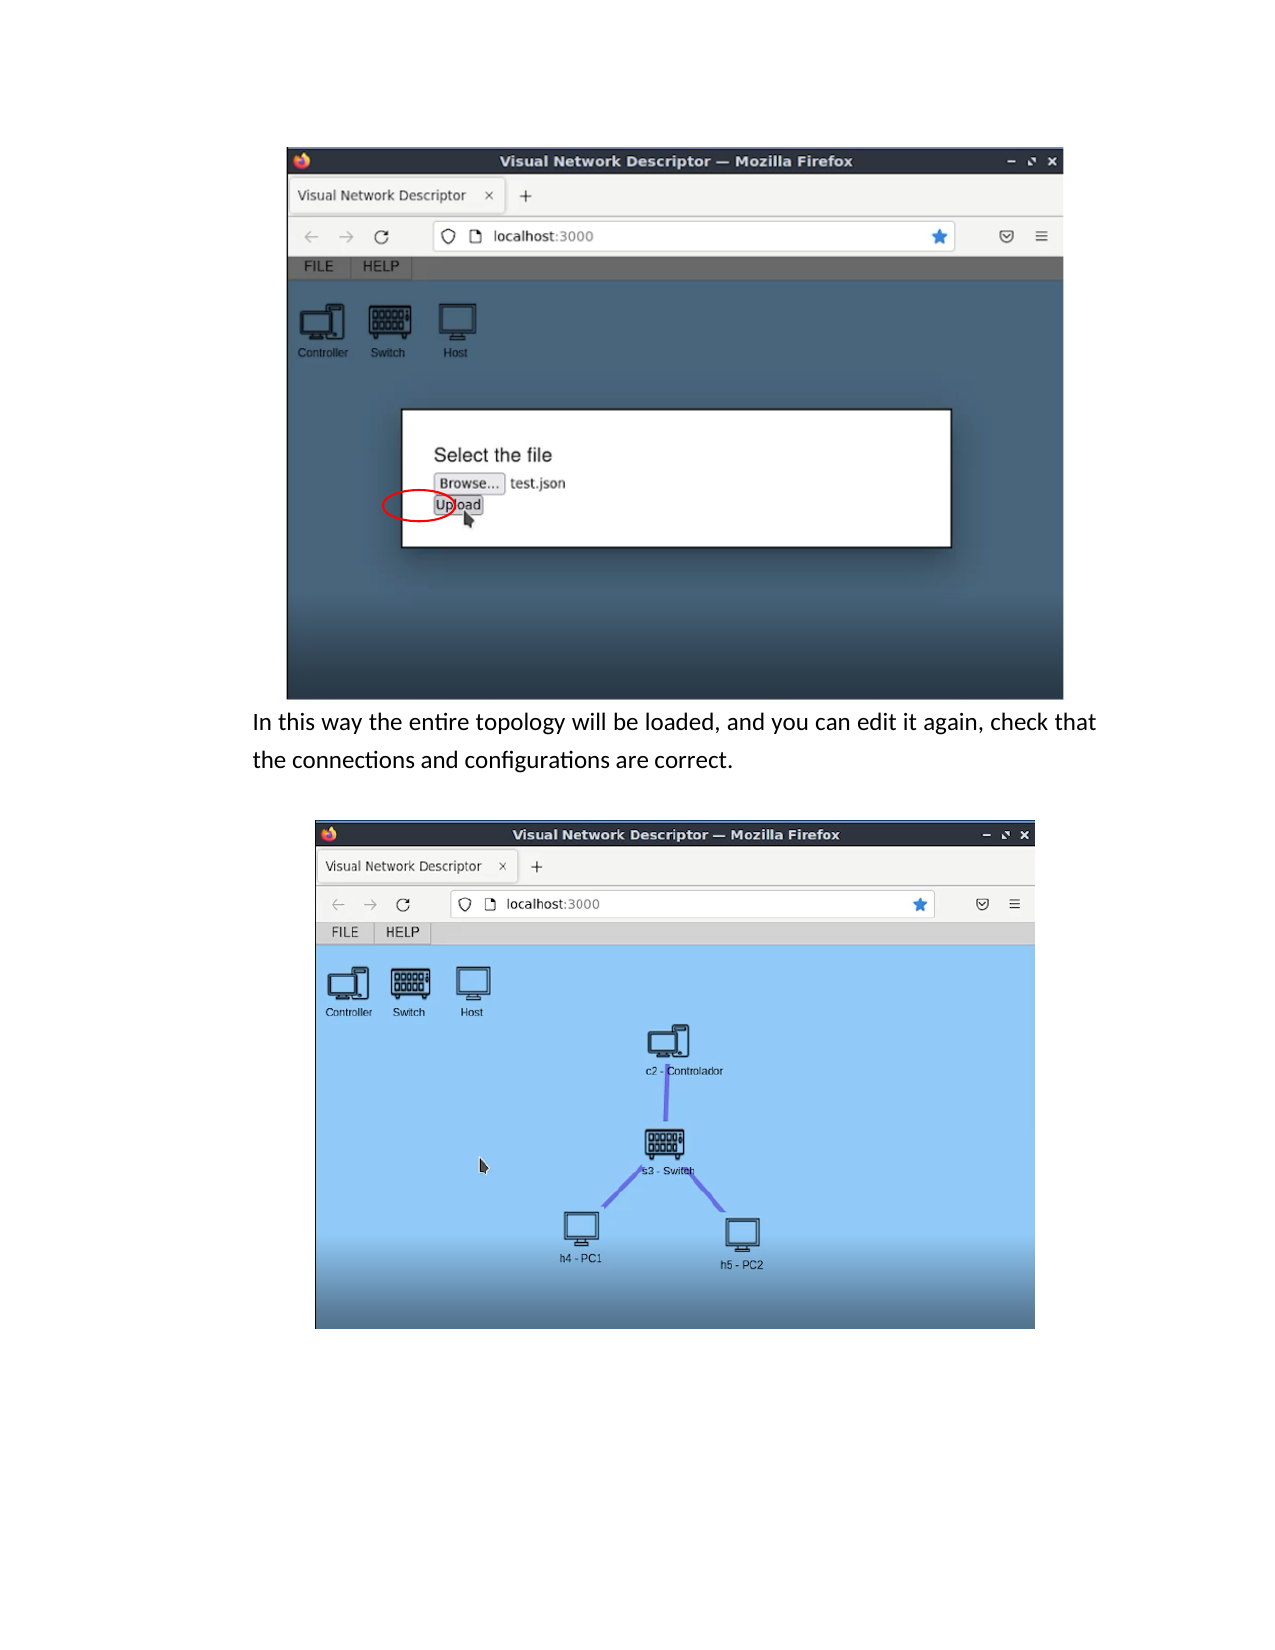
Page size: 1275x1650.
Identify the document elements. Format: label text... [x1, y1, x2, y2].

picture [286, 147, 1064, 700]
picture [315, 820, 1035, 1329]
list In this way the entire topology will be loaded, and you can edit it again, check that the connections and configurations are correct. [252, 706, 1098, 774]
